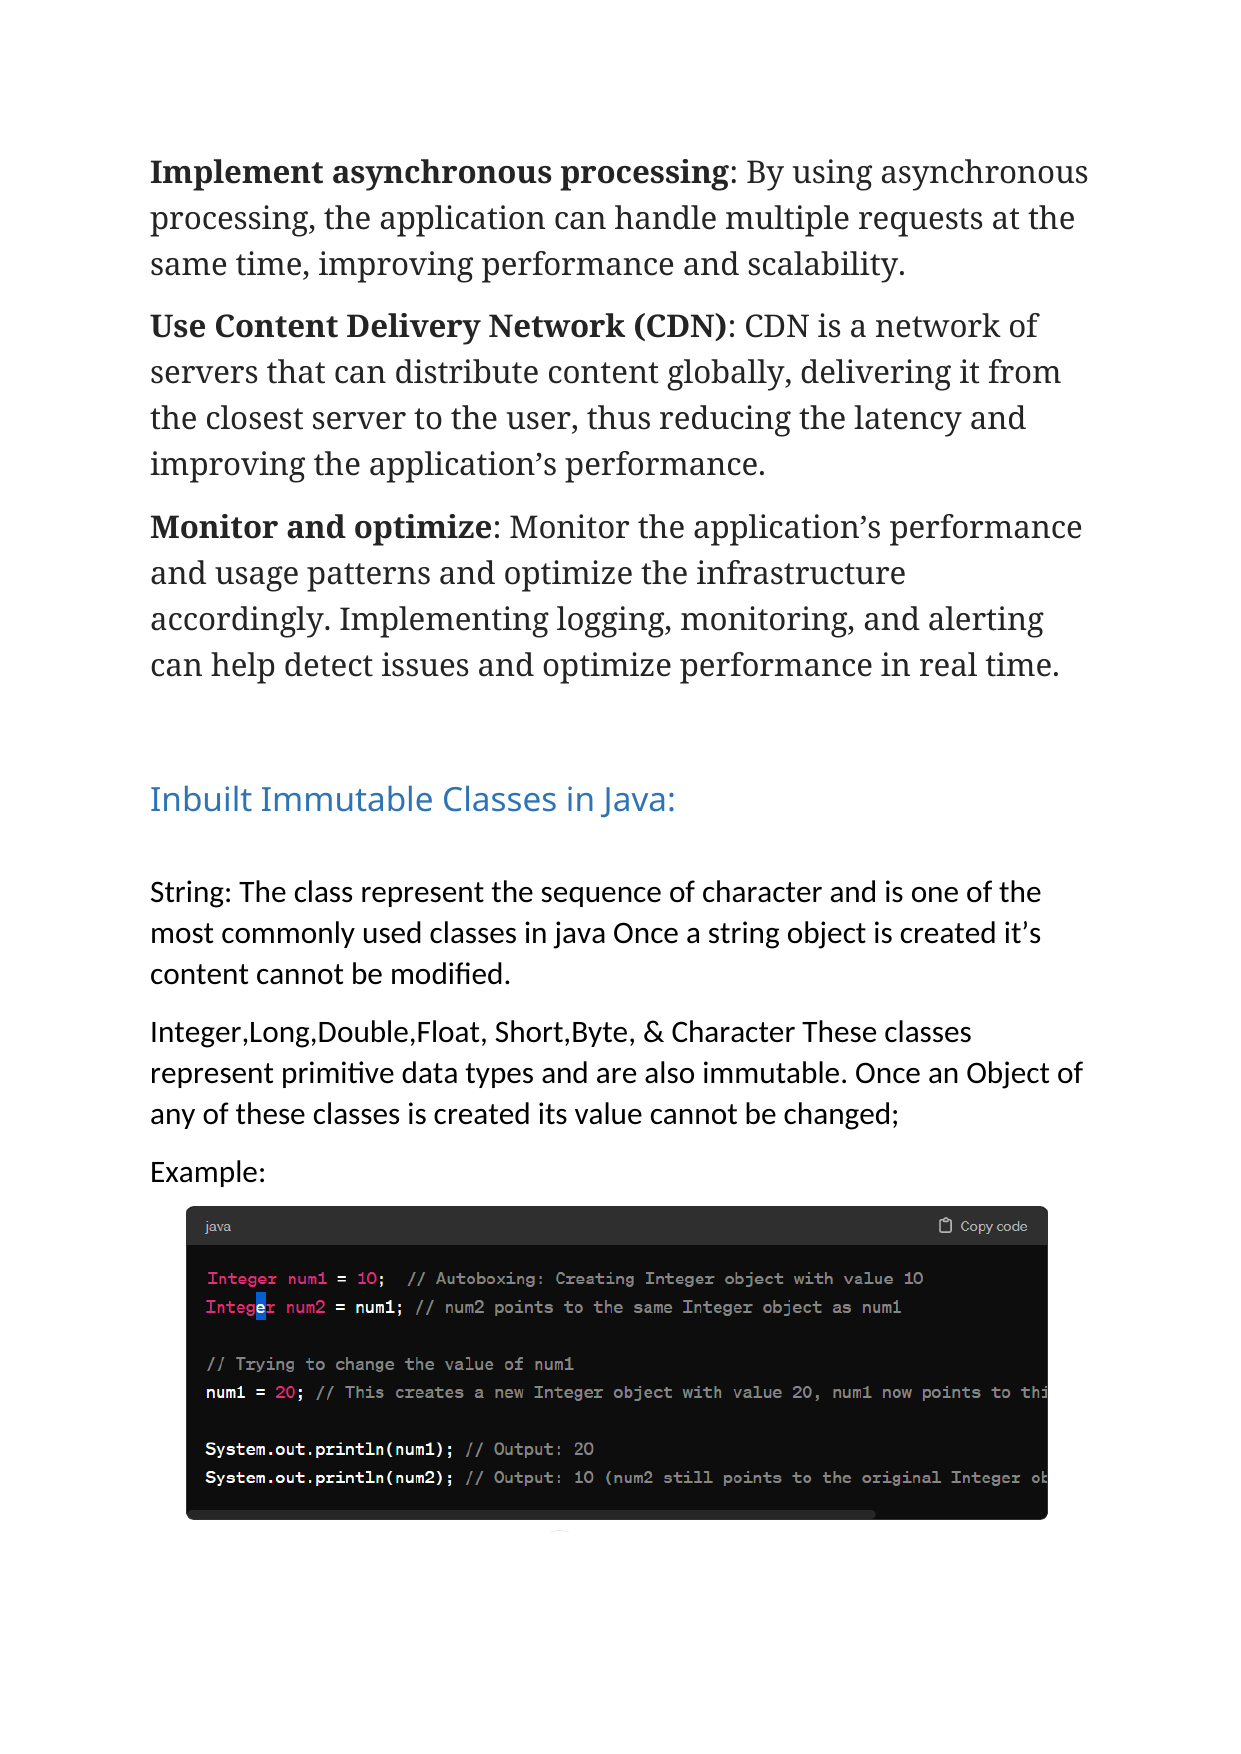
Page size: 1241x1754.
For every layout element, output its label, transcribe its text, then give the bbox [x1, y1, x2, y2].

text Use Content Delivery Network (CDN): CDN is a network of servers that can distribute content globally, delivering it from the closest server to the user, thus reducing the latency and improving the application’s performance. [150, 304, 1090, 485]
text Integer,Long,Double,Float, Short,Byte, & Character These classes represent primitive data types and are also immutable. Once an Object of any of these classes is created its value cannot be changed; [150, 1012, 1090, 1133]
subtitle Inbuilt Immutable Classes in Java: [150, 776, 1090, 822]
text Monitor and optimize: Monitor the application’s performance and usage patterns and optimize the infrastructure accordingly. Implementing logging, monitoring, and alerting can help detect issues and optimize performance in real time. [150, 505, 1090, 685]
picture [150, 1192, 1091, 1532]
text String: The class represent the sequence of character and is one of the most commonly used classes in java Once a string object is created it’s content cannot be modified. [150, 872, 1090, 992]
text Example: [150, 1152, 1090, 1192]
text Implement asynchronous processing: By using asynchronous processing, the application can handle multiple requests at the same time, improving performance and scalability. [150, 150, 1090, 284]
